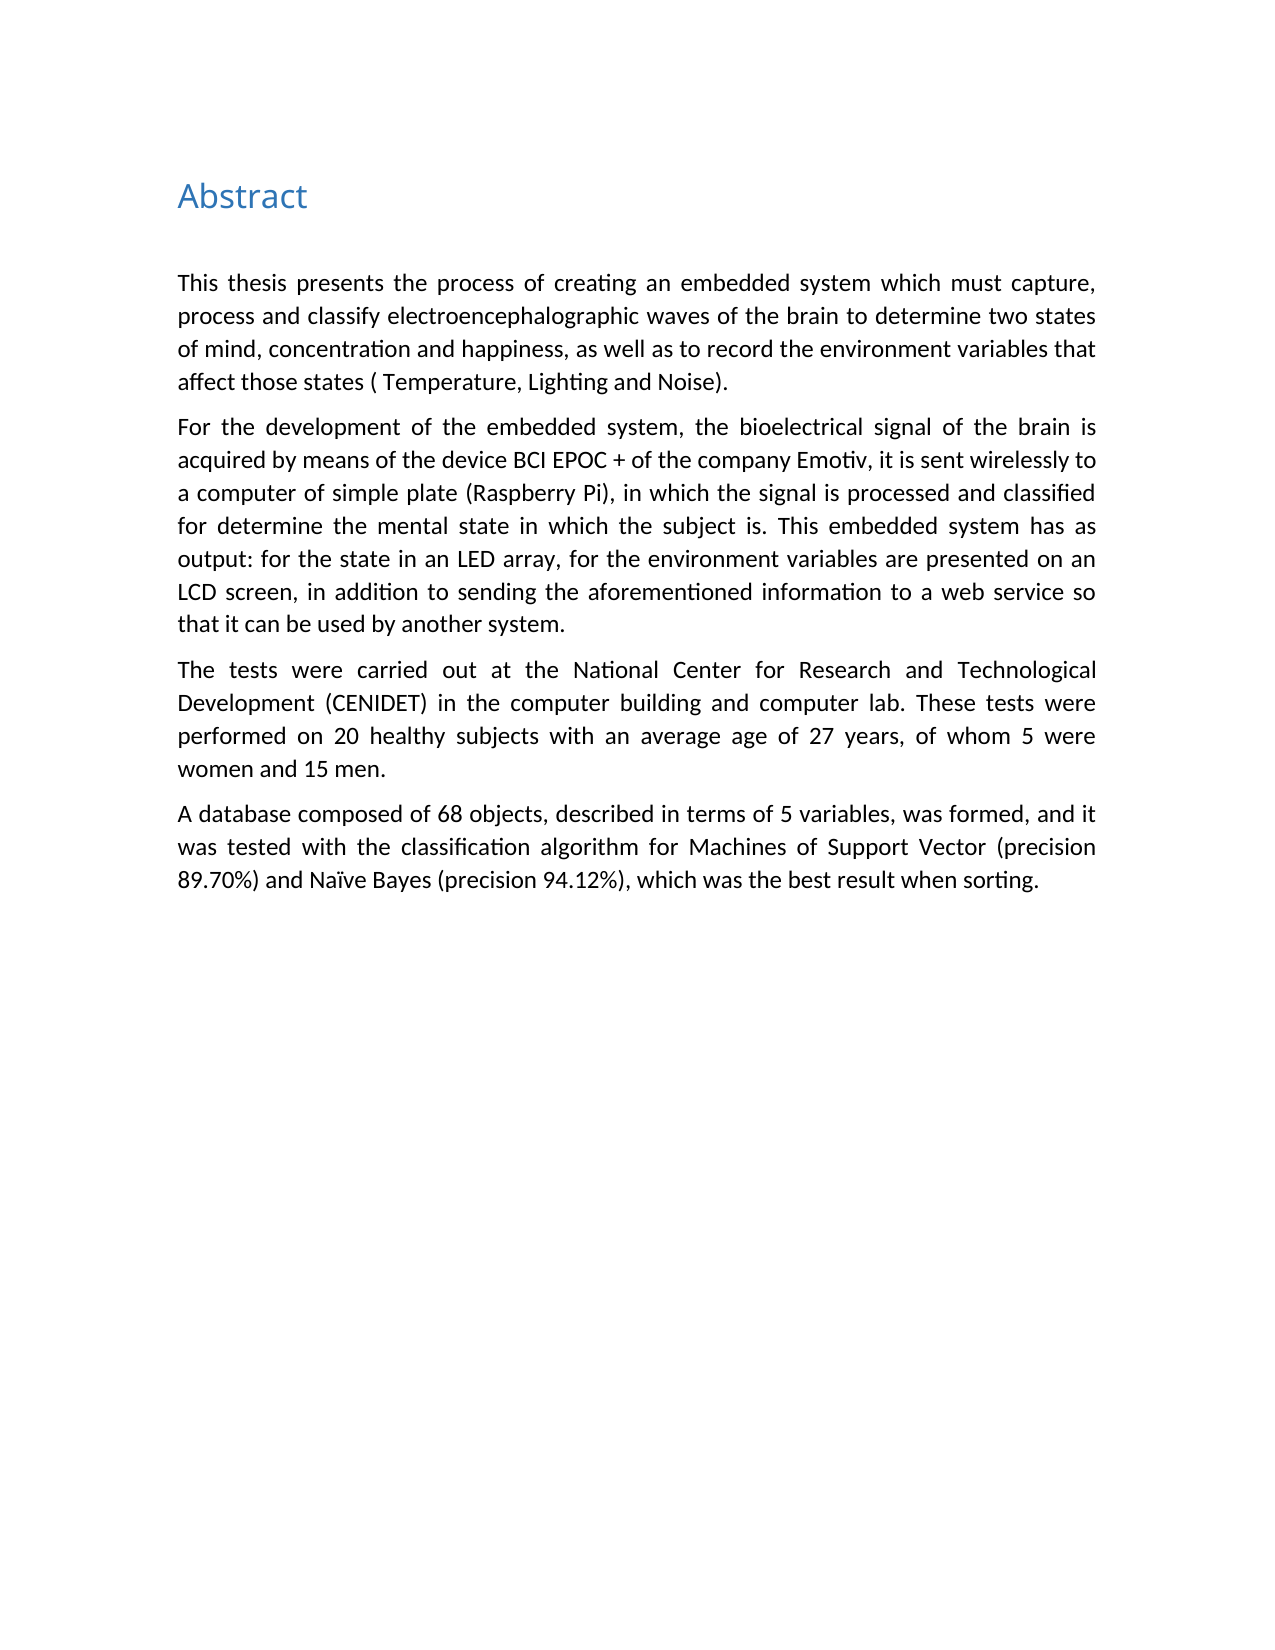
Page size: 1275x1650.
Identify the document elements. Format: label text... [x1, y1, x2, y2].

text A database composed of 68 objects, described in terms of 5 variables, was formed, and it was tested with the classification algorithm for Machines of Support Vector (precision 89.70%) and Naïve Bayes (precision 94.12%), which was the best result when sorting. [177, 798, 1098, 894]
text This thesis presents the process of creating an embedded system which must capture, process and classify electroencephalographic waves of the brain to determine two states of mind, concentration and happiness, as well as to record the environment variables that affect those states ( Temperature, Lighting and Noise). [177, 267, 1098, 396]
text The tests were carried out at the National Center for Research and Technological Development (CENIDET) in the computer building and computer lab. These tests were performed on 20 healthy subjects with an average age of 27 years, of whom 5 were women and 15 men. [177, 654, 1098, 783]
subtitle Abstract [177, 173, 1098, 218]
text For the development of the embedded system, the bioelectrical signal of the brain is acquired by means of the device BCI EPOC + of the company Emotiv, it is sent wirelessly to a computer of simple plate (Raspberry Pi), in which the signal is processed and classified for determine the mental state in which the subject is. This embedded system has as output: for the state in an LED array, for the environment variables are presented on an LCD screen, in addition to sending the aforementioned information to a web service so that it can be used by another system. [177, 411, 1098, 639]
